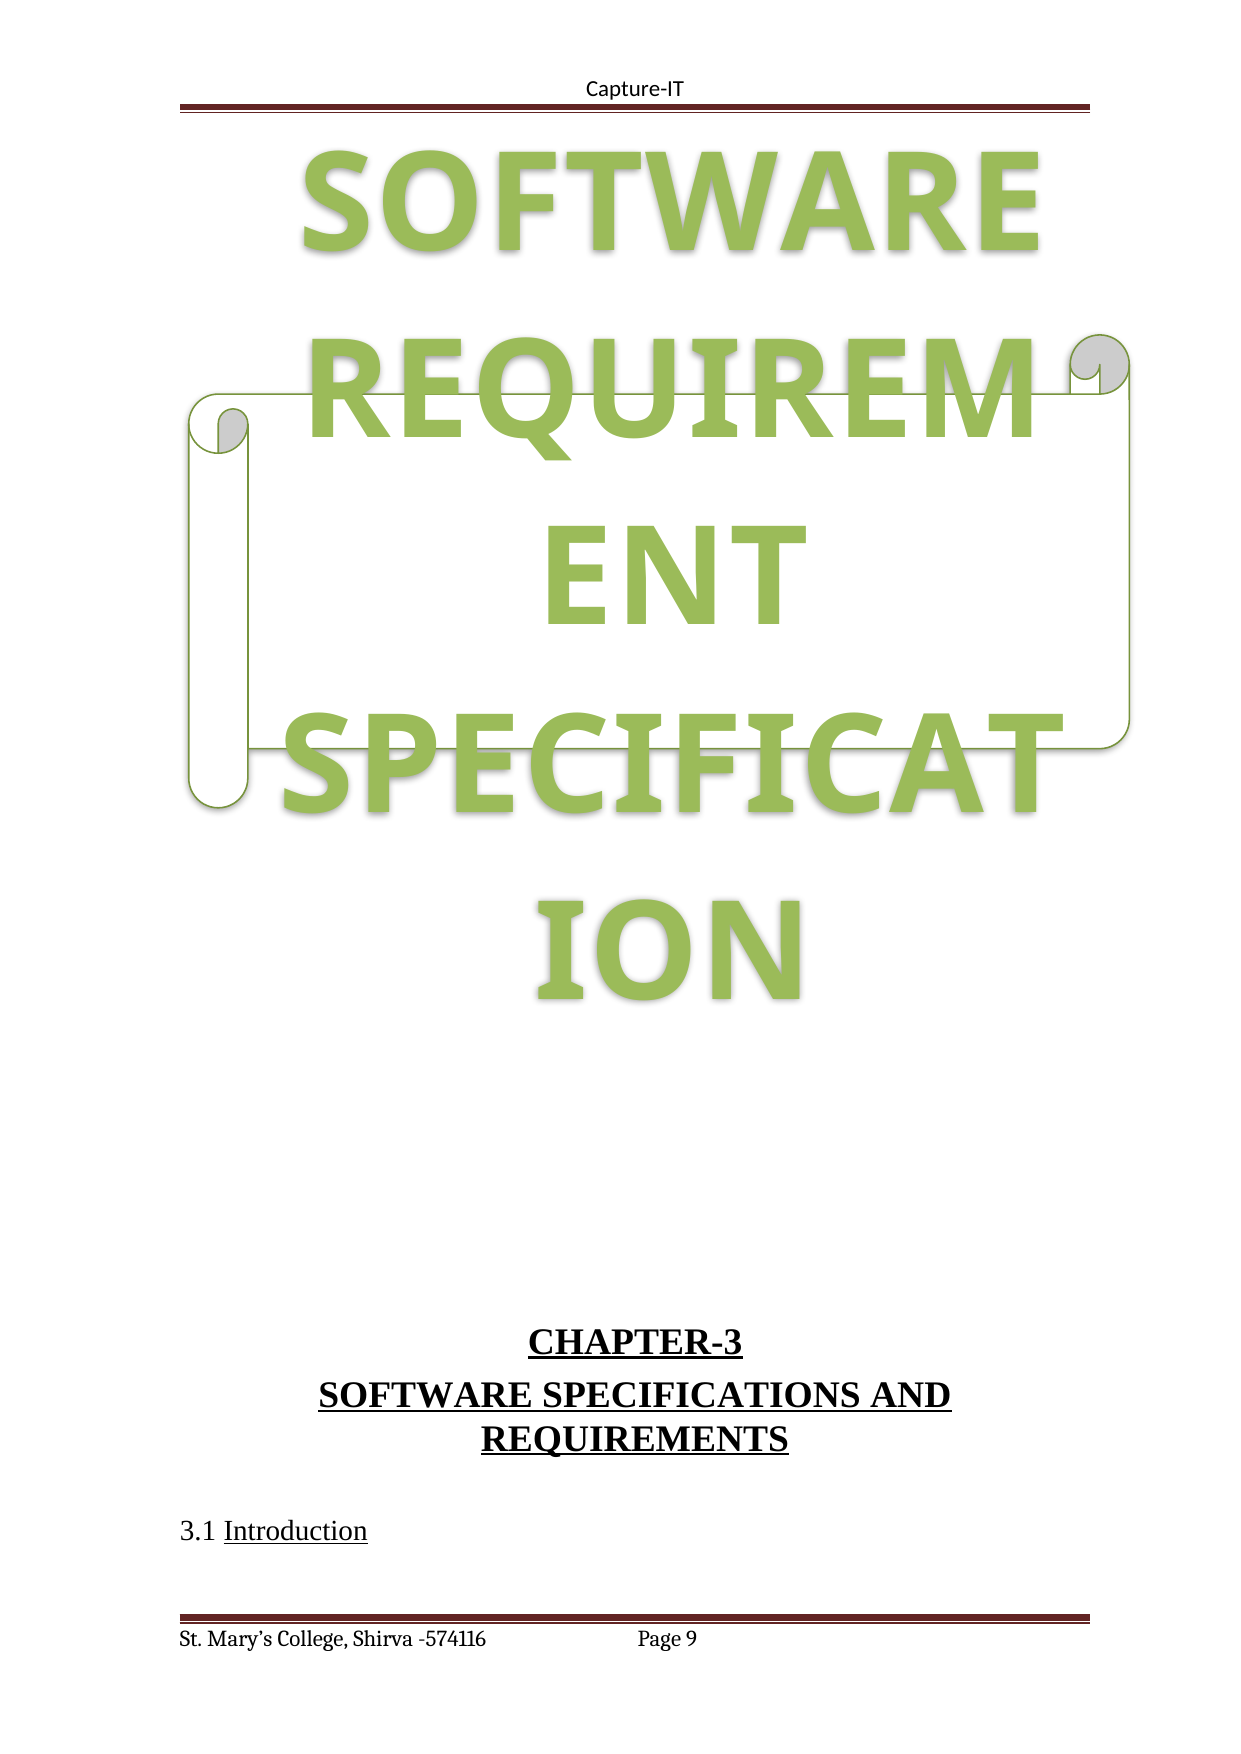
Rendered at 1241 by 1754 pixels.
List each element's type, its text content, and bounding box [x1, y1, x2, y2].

text 3.1 Introduction [179, 1513, 1090, 1547]
text CHAPTER-3 [179, 1319, 1090, 1362]
text SOFTWARE SPECIFICATIONS AND REQUIREMENTS [179, 1373, 1090, 1459]
